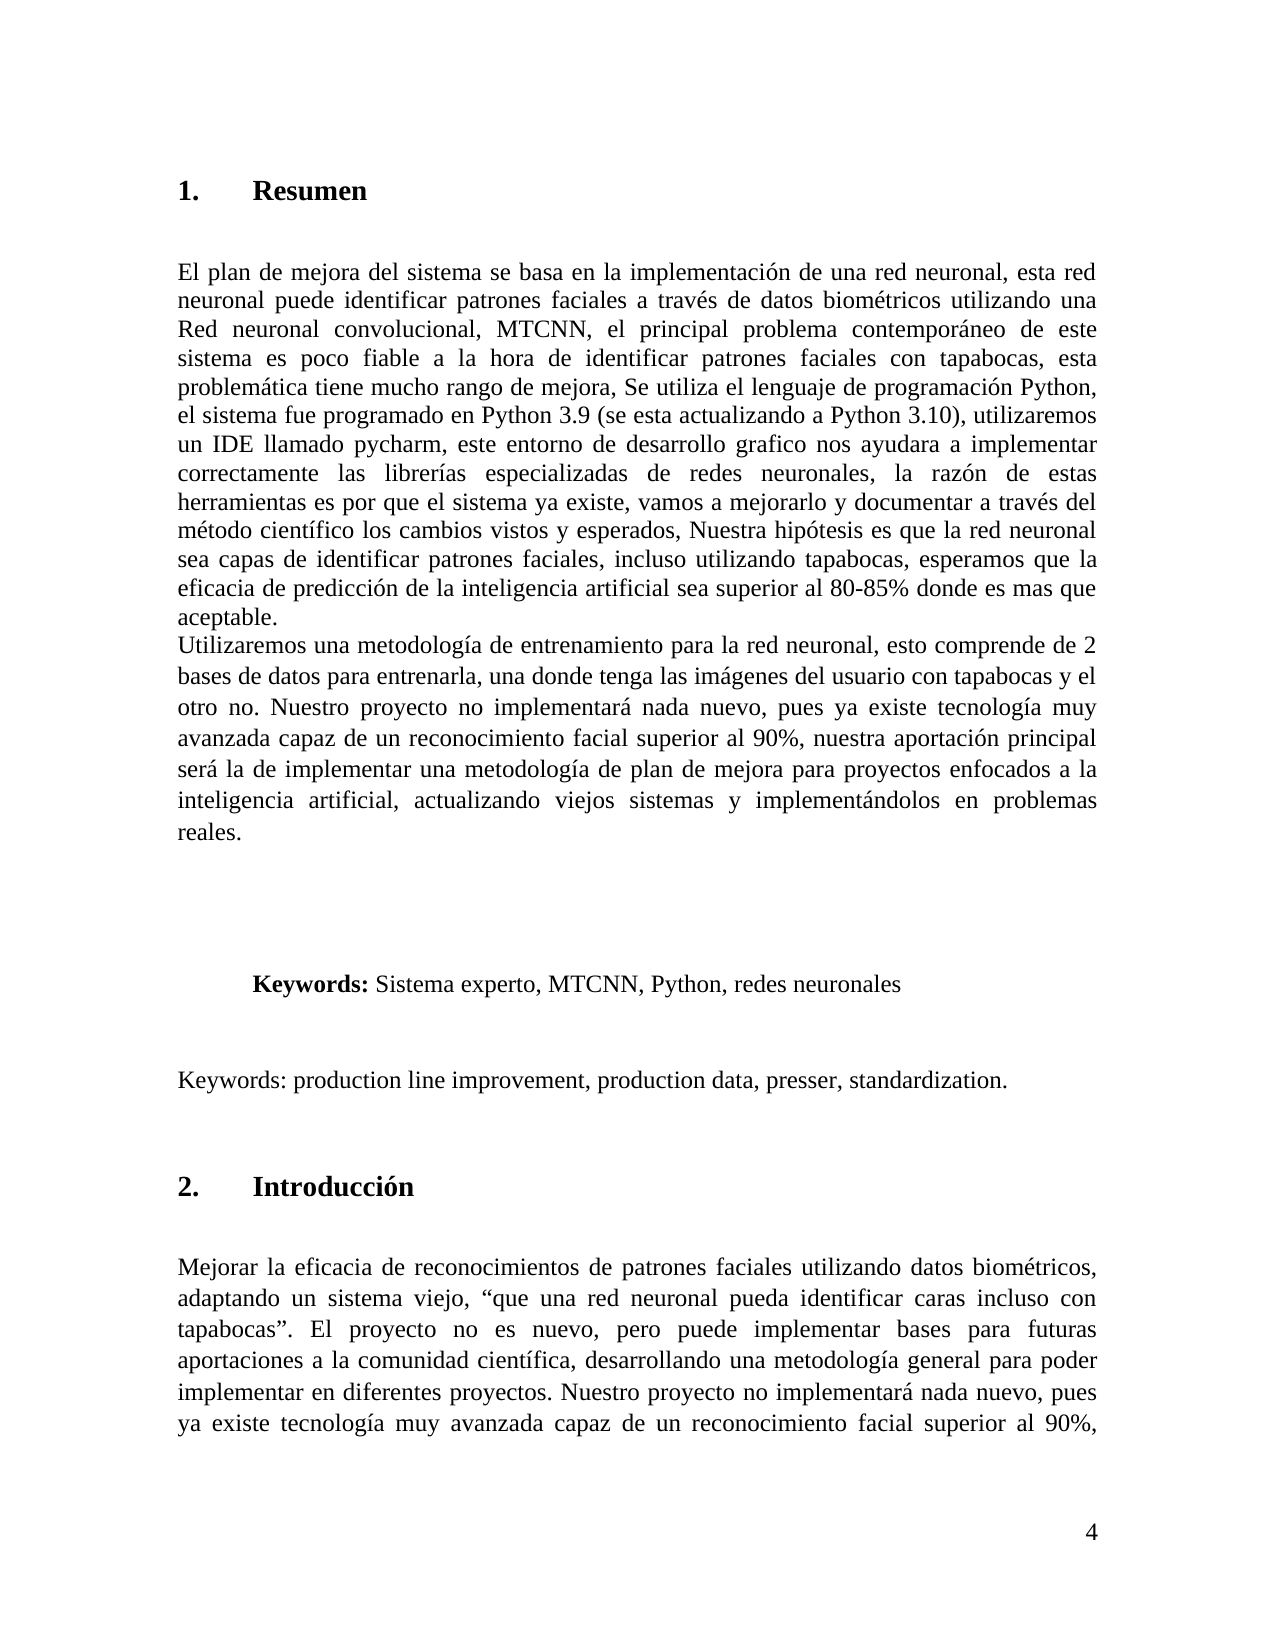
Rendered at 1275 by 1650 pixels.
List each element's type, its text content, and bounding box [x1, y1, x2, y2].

subtitle Resumen [177, 173, 1098, 206]
text Keywords: Sistema experto, MTCNN, Python, redes neuronales [177, 969, 1098, 998]
text Keywords: production line improvement, production data, presser, standardization. [177, 1065, 1098, 1094]
text El plan de mejora del sistema se basa en la implementación de una red neuronal, esta red neuronal puede identificar patrones faciales a través de datos biométricos utilizando una Red neuronal convolucional, MTCNN, el principal problema contemporáneo de este sistema es poco fiable a la hora de identificar patrones faciales con tapabocas, esta problemática tiene mucho rango de mejora, Se utiliza el lenguaje de programación Python, el sistema fue programado en Python 3.9 (se esta actualizando a Python 3.10), utilizaremos un IDE llamado pycharm, este entorno de desarrollo grafico nos ayudara a implementar correctamente las librerías especializadas de redes neuronales, la razón de estas herramientas es por que el sistema ya existe, vamos a mejorarlo y documentar a través del método científico los cambios vistos y esperados, Nuestra hipótesis es que la red neuronal sea capas de identificar patrones faciales, incluso utilizando tapabocas, esperamos que la eficacia de predicción de la inteligencia artificial sea superior al 80-85% donde es mas que aceptable. [177, 257, 1098, 630]
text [177, 1252, 1098, 1436]
text Utilizaremos una metodología de entrenamiento para la red neuronal, esto comprende de 2 bases de datos para entrenarla, una donde tenga las imágenes del usuario con tapabocas y el otro no. Nuestro proyecto no implementará nada nuevo, pues ya existe tecnología muy avanzada capaz de un reconocimiento facial superior al 90%, nuestra aportación principal será la de implementar una metodología de plan de mejora para proyectos enfocados a la inteligencia artificial, actualizando viejos sistemas y implementándolos en problemas reales. [177, 630, 1098, 845]
subtitle Introducción [177, 1169, 1098, 1202]
